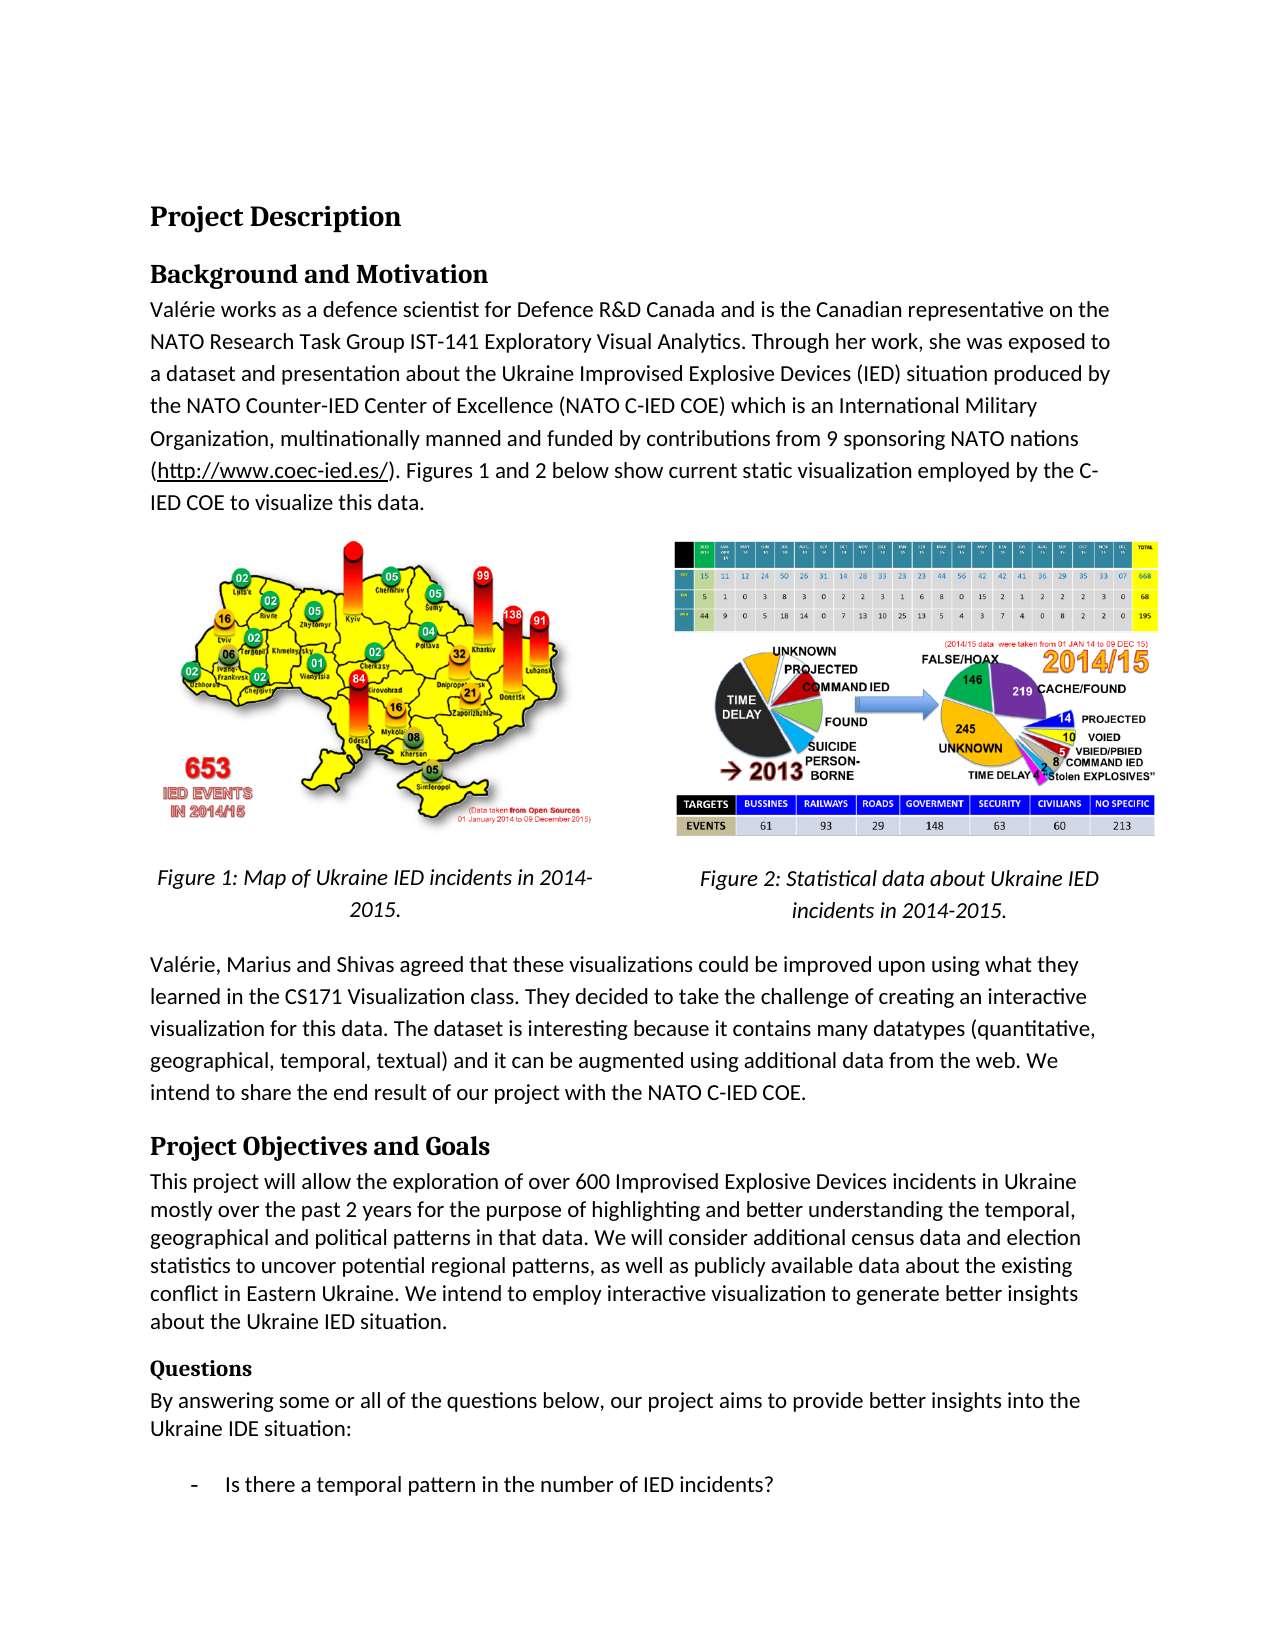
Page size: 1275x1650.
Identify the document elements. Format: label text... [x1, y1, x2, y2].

subtitle Project Description [150, 200, 1125, 233]
text Figure 2: Statistical data about Ukraine IED incidents in 2014-2015. [674, 864, 1125, 925]
text By answering some or all of the questions below, our project aims to provide better insights into the Ukraine IDE situation: [150, 1386, 1125, 1442]
text Figure 1: Map of Ukraine IED incidents in 2014-2015. [150, 863, 601, 923]
subtitle Questions [150, 1356, 1125, 1382]
subtitle Background and Motivation [150, 259, 1125, 291]
text Valérie works as a defence scientist for Defence R&D Canada and is the Canadian representative on the NATO Research Task Group IST-141 Exploratory Visual Analytics. Through her work, she was exposed to a dataset and presentation about the Ukraine Improvised Explosive Devices (IED) situation produced by the NATO Counter-IED Center of Excellence (NATO C-IED COE) which is an International Military Organization, multinationally manned and funded by contributions from 9 sponsoring NATO nations (http://www.coec-ied.es/). Figures 1 and 2 below show current static visualization employed by the C-IED COE to visualize this data. [150, 295, 1125, 516]
picture [153, 541, 598, 838]
picture [674, 541, 1167, 840]
subtitle Project Objectives and Goals [150, 1131, 1125, 1163]
text Valérie, Marius and Shivas agreed that these visualizations could be improved upon using what they learned in the CS171 Visualization class. They decided to take the challenge of creating an interactive visualization for this data. The dataset is interesting because it contains many datatypes (quantitative, geographical, temporal, textual) and it can be augmented using additional data from the web. We intend to share the end result of our project with the NATO C-IED COE. [150, 950, 1125, 1106]
list Is there a temporal pattern in the number of IED incidents? [187, 1470, 1125, 1499]
text This project will allow the exploration of over 600 Improvised Explosive Devices incidents in Ukraine mostly over the past 2 years for the purpose of highlighting and better understanding the temporal, geographical and political patterns in that data. We will consider additional census data and election statistics to uncover potential regional patterns, as well as publicly available data about the existing conflict in Eastern Ukraine. We intend to employ interactive visualization to generate better insights about the Ukraine IED situation. [150, 1167, 1125, 1335]
